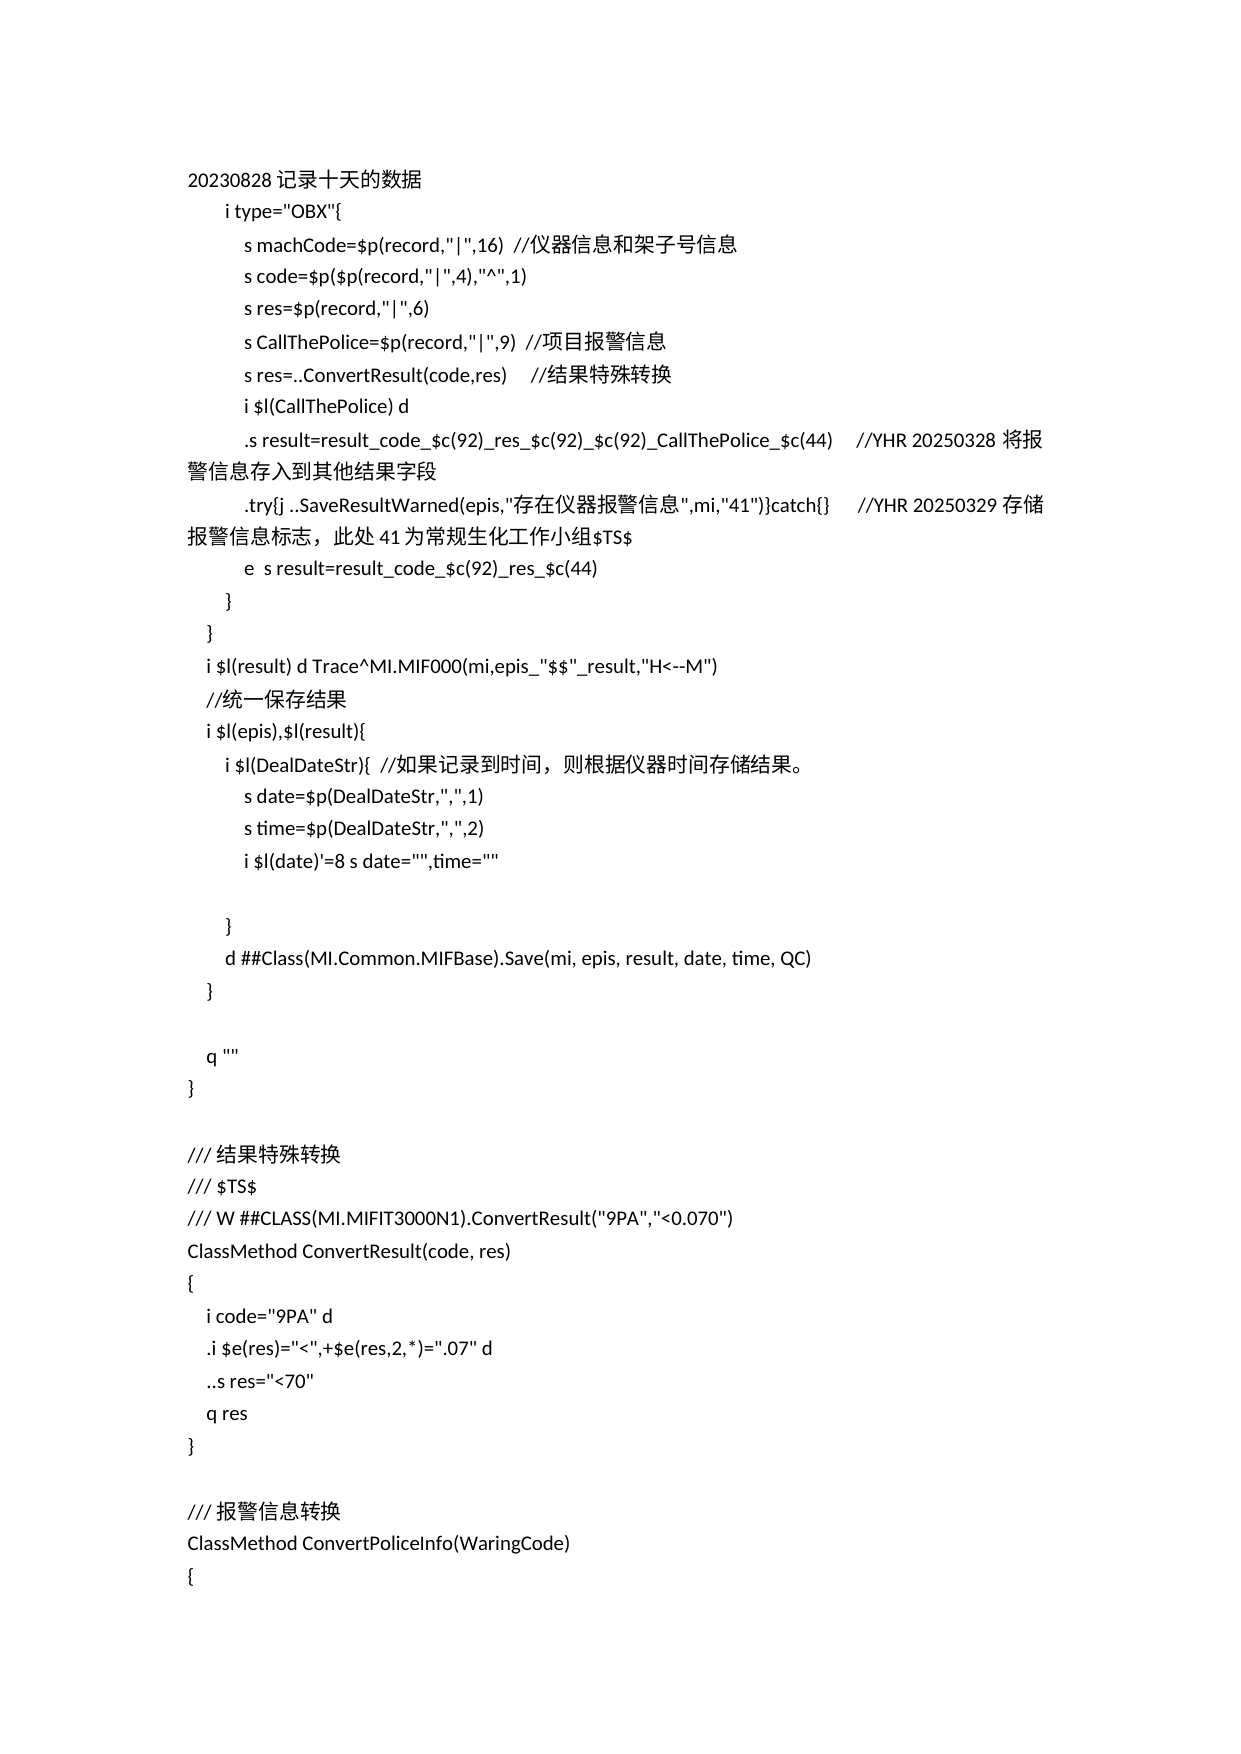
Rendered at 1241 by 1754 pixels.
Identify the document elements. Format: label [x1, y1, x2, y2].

text [187, 162, 1053, 1592]
